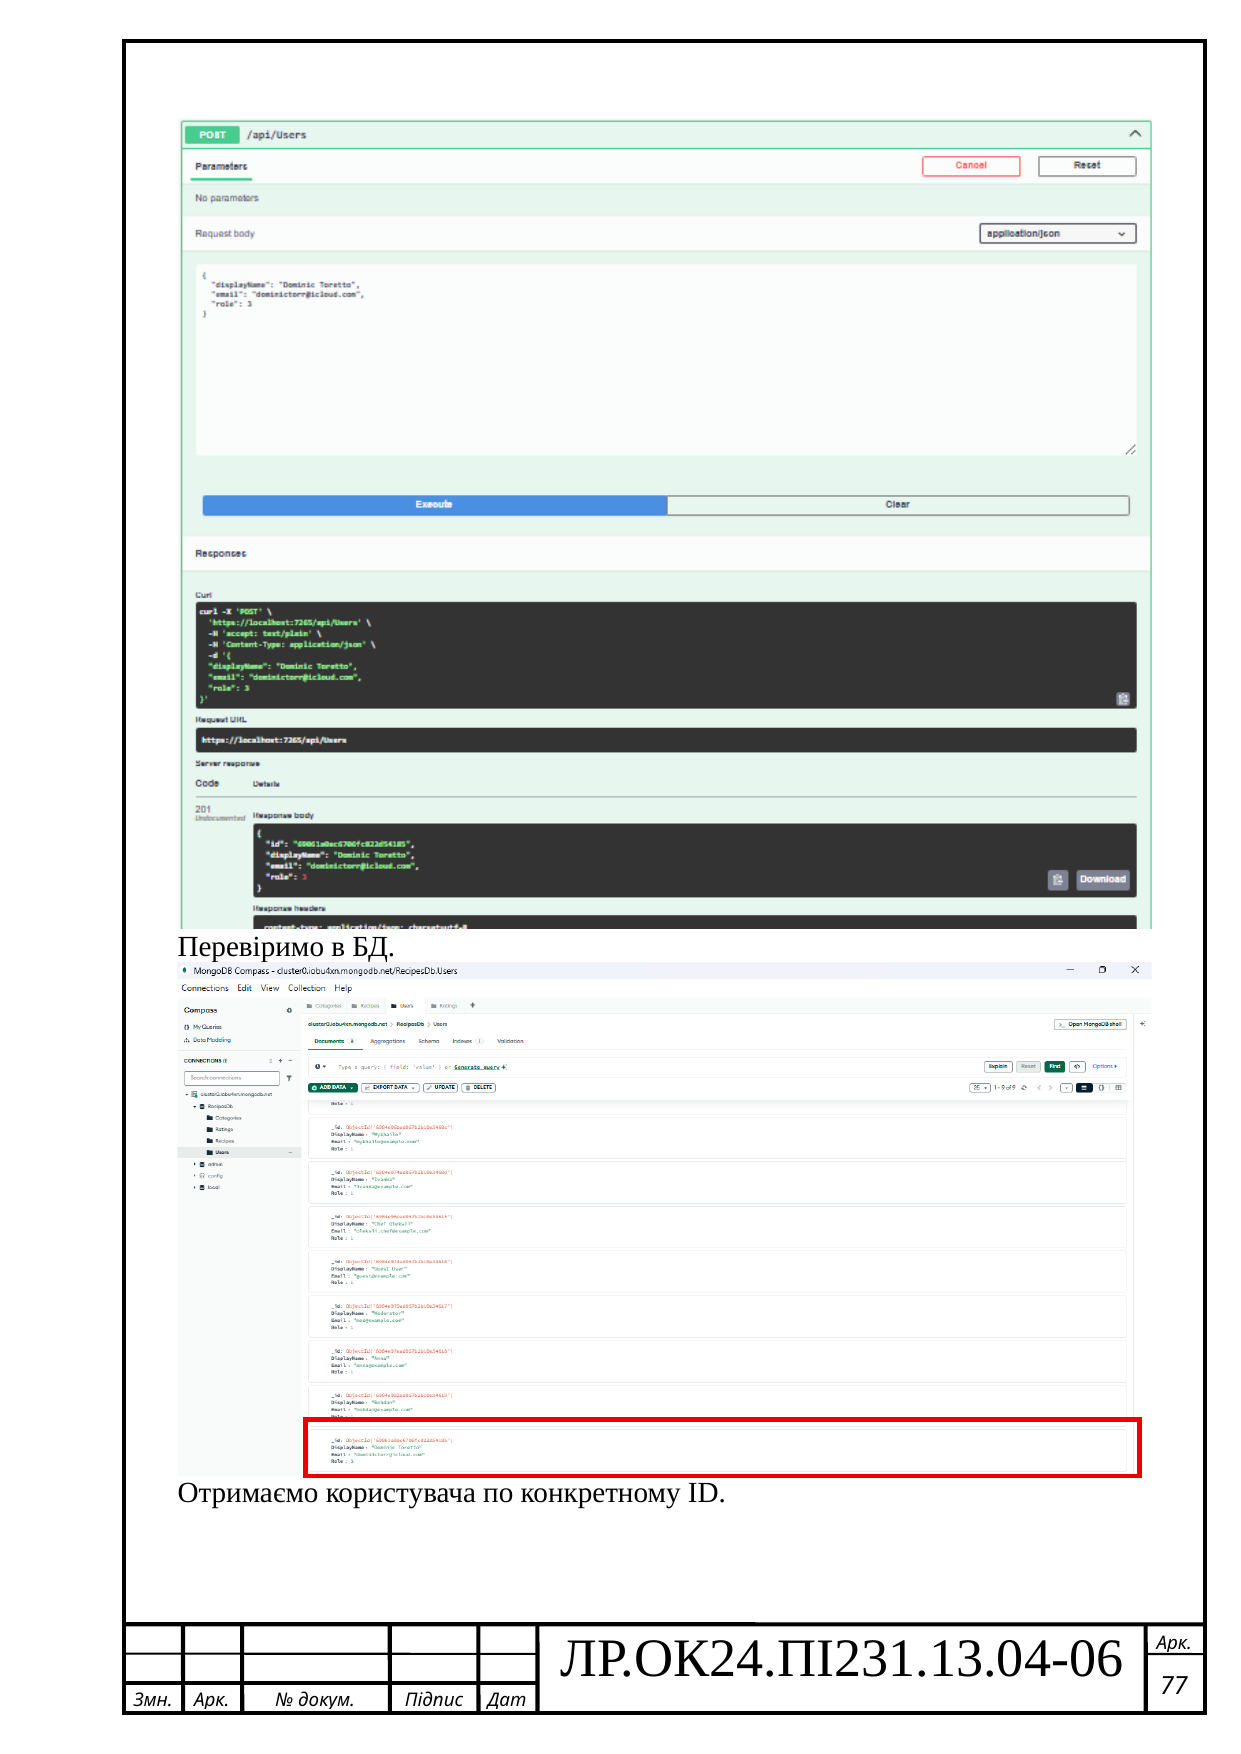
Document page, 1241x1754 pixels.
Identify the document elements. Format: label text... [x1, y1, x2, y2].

picture [177, 962, 1152, 1476]
text Перевіримо в БД. [177, 929, 1152, 962]
text Отримаємо користувача по конкретному ID. [177, 1476, 1152, 1509]
picture [177, 118, 1152, 929]
picture [308, 1422, 1137, 1474]
